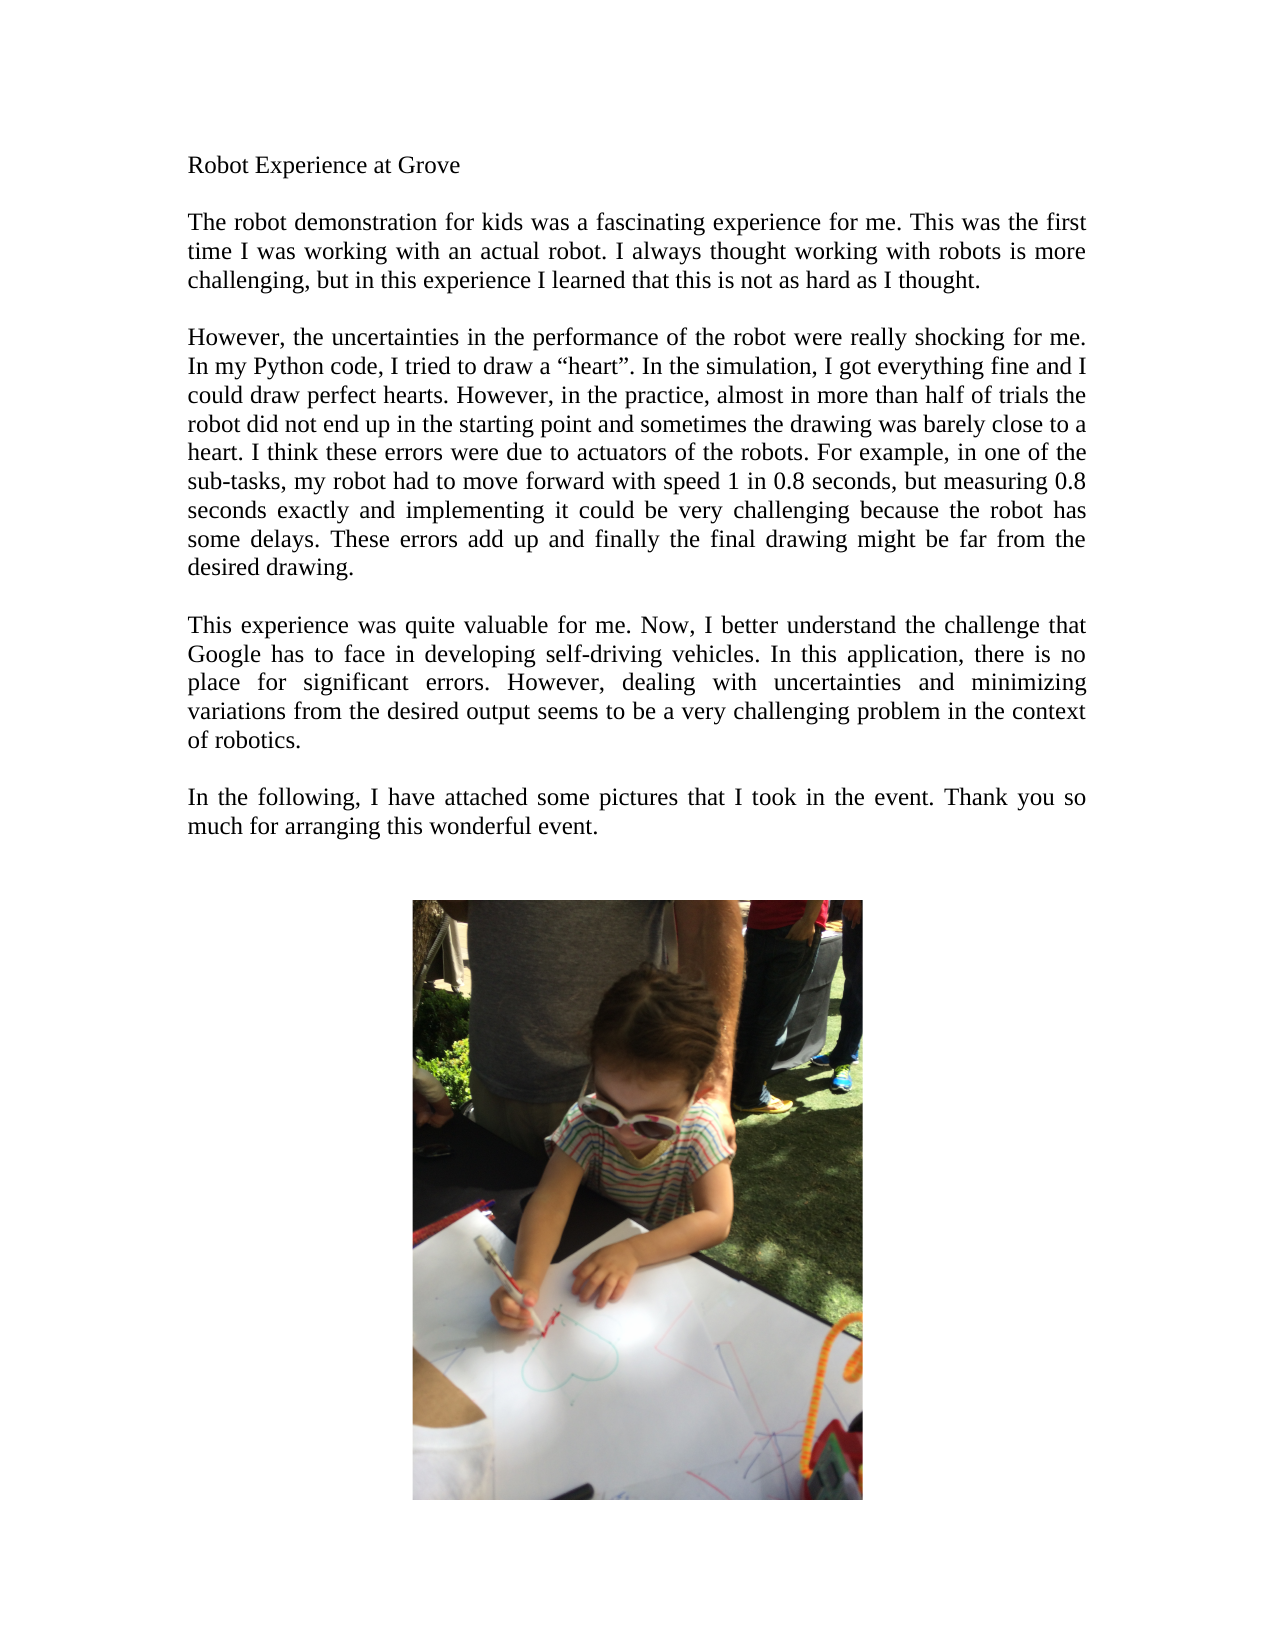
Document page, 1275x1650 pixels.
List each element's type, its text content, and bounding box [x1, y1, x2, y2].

text However, the uncertainties in the performance of the robot were really shocking for me. In my Python code, I tried to draw a “heart”. In the simulation, I got everything fine and I could draw perfect hearts. However, in the practice, almost in more than half of trials the robot did not end up in the starting point and sometimes the drawing was barely close to a heart. I think these errors were due to actuators of the robots. For example, in one of the sub-tasks, my robot had to move forward with speed 1 in 0.8 seconds, but measuring 0.8 seconds exactly and implementing it could be very challenging because the robot has some delays. These errors add up and finally the final drawing might be far from the desired drawing. [187, 322, 1087, 581]
text The robot demonstration for kids was a fascinating experience for me. This was the first time I was working with an actual robot. I always thought working with robots is more challenging, but in this experience I learned that this is not as hard as I thought. [187, 207, 1087, 294]
picture [412, 900, 863, 1500]
text Robot Experience at Grove [187, 150, 1087, 179]
text This experience was quite valuable for me. Now, I better understand the challenge that Google has to face in developing self-driving vehicles. In this application, there is no place for significant errors. However, dealing with uncertainties and minimizing variations from the desired output seems to be a very challenging problem in the context of robotics. [187, 610, 1087, 754]
text In the following, I have attached some pictures that I took in the event. Thank you so much for arranging this wonderful event. [187, 782, 1087, 840]
